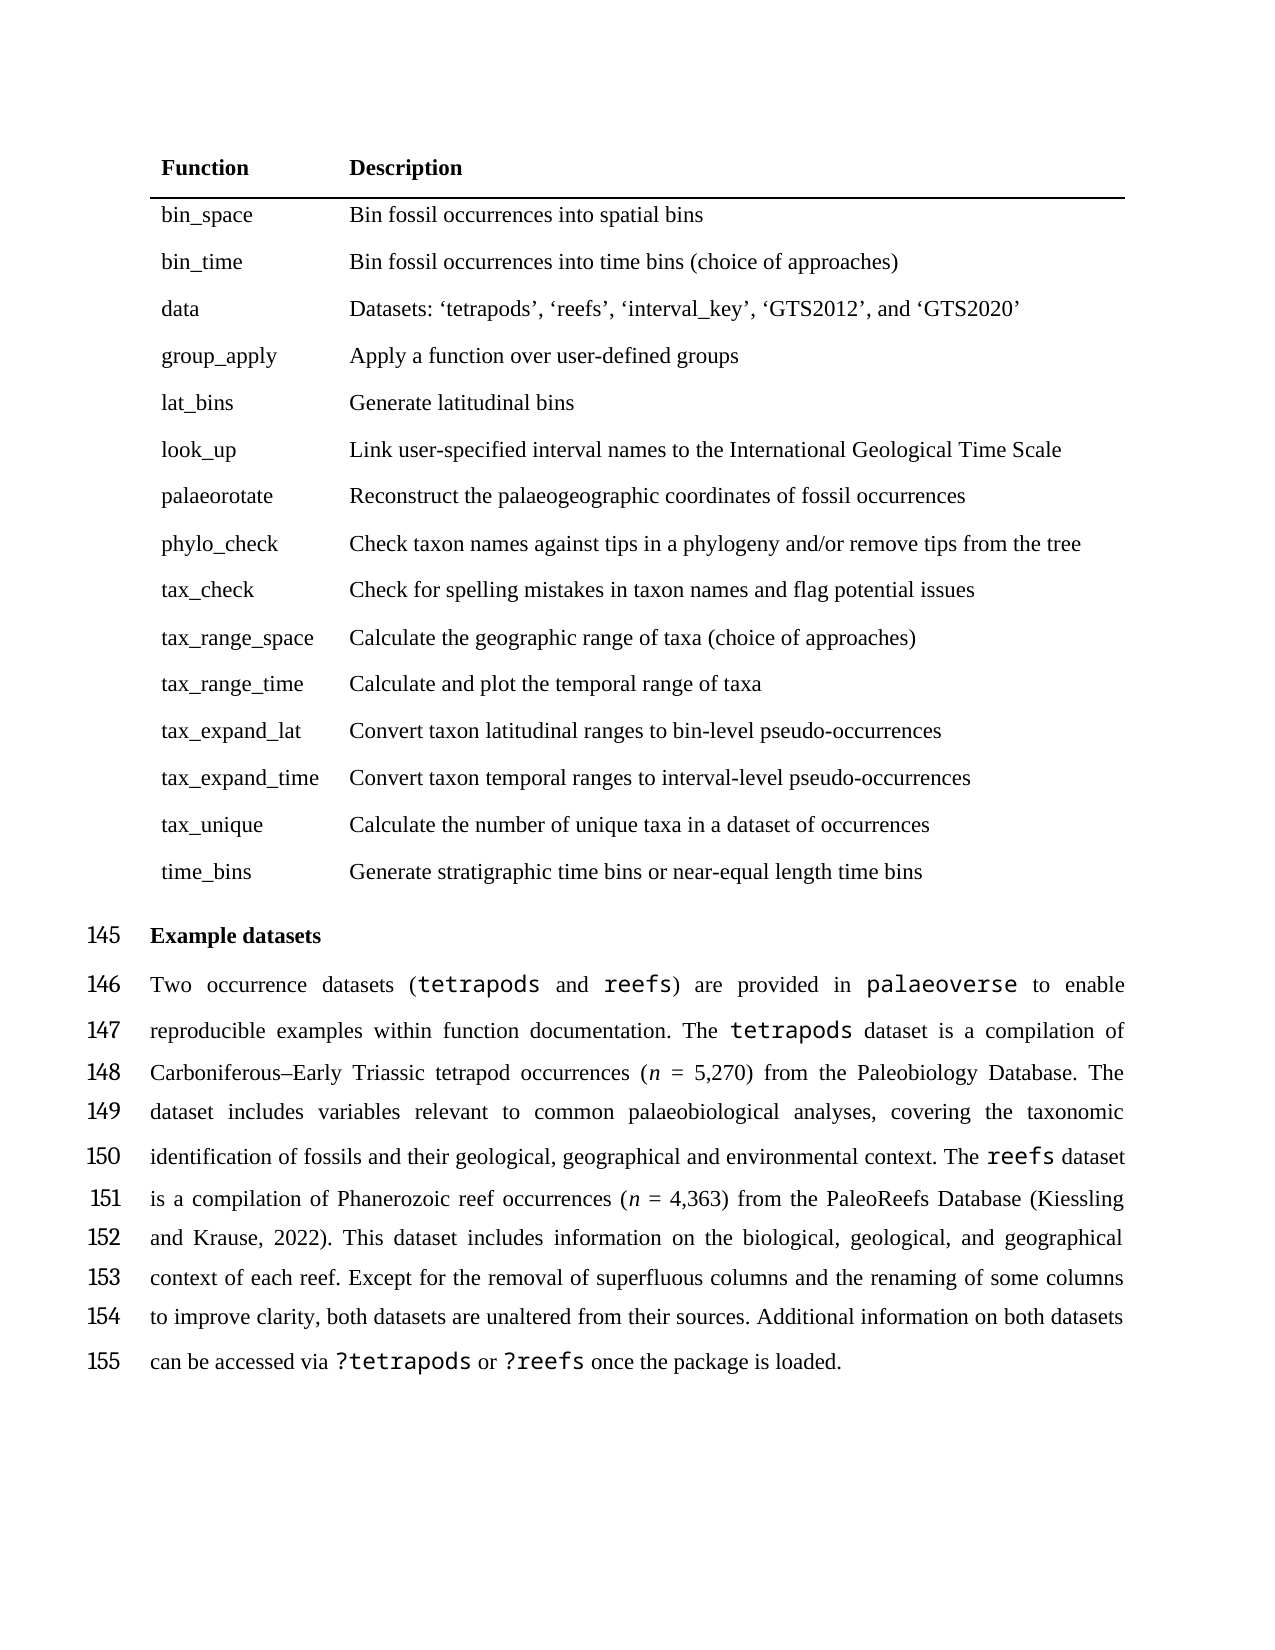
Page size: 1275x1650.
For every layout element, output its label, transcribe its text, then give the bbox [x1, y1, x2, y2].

table_cell Check for spelling mistakes in taxon names and flag potential issues [338, 573, 1125, 620]
table_cell Reconstruct the palaeogeographic coordinates of fossil occurrences [338, 479, 1125, 526]
table_cell data [150, 291, 338, 338]
table_cell bin_time [150, 244, 338, 291]
table_cell Calculate the number of unique taxa in a dataset of occurrences [338, 808, 1125, 855]
table_cell tax_expand_time [150, 761, 338, 808]
table_cell Datasets: ‘tetrapods’, ‘reefs’, ‘interval_key’, ‘GTS2012’, and ‘GTS2020’ [338, 291, 1125, 338]
table_header Function [150, 150, 338, 197]
table_cell Convert taxon temporal ranges to interval-level pseudo-occurrences [338, 761, 1125, 808]
table_cell Generate latitudinal bins [338, 385, 1125, 432]
table_cell tax_expand_lat [150, 714, 338, 761]
text Two occurrence datasets (tetrapods and reefs) are provided in palaeoverse to enable reproducible examples within function documentation. The tetrapods dataset is a compilation of Carboniferous–Early Triassic tetrapod occurrences (n = 5,270) from the Paleobiology Database. The dataset includes variables relevant to common palaeobiological analyses, covering the taxonomic identification of fossils and their geological, geographical and environmental context. The reefs dataset is a compilation of Phanerozoic reef occurrences (n = 4,363) from the PaleoReefs Database (Kiessling and Krause, 2022). This dataset includes information on the biological, geological, and geographical context of each reef. Except for the removal of superfluous columns and the renaming of some columns to improve clarity, both datasets are unaltered from their sources. Additional information on both datasets can be accessed via ?tetrapods or ?reefs once the package is loaded. [150, 968, 1125, 1376]
table_cell look_up [150, 432, 338, 479]
table_cell bin_space [150, 199, 338, 244]
table_cell phylo_check [150, 526, 338, 573]
table_cell tax_range_space [150, 620, 338, 667]
table_cell palaeorotate [150, 479, 338, 526]
table_cell Check taxon names against tips in a phylogeny and/or remove tips from the tree [338, 526, 1125, 573]
table_cell Calculate the geographic range of taxa (choice of approaches) [338, 620, 1125, 667]
table_cell Link user-specified interval names to the International Geological Time Scale [338, 432, 1125, 479]
table_cell Apply a function over user-defined groups [338, 338, 1125, 385]
table_cell Bin fossil occurrences into time bins (choice of approaches) [338, 244, 1125, 291]
table_header Description [338, 150, 1125, 197]
table_cell time_bins [150, 855, 338, 902]
table_cell tax_check [150, 573, 338, 620]
table_cell Convert taxon latitudinal ranges to bin-level pseudo-occurrences [338, 714, 1125, 761]
table_cell tax_unique [150, 808, 338, 855]
table_cell Calculate and plot the temporal range of taxa [338, 667, 1125, 714]
table_cell Generate stratigraphic time bins or near-equal length time bins [338, 855, 1125, 902]
table_cell Bin fossil occurrences into spatial bins [338, 199, 1125, 244]
subtitle Example datasets [150, 922, 1125, 949]
table_cell lat_bins [150, 385, 338, 432]
table_cell group_apply [150, 338, 338, 385]
table_cell tax_range_time [150, 667, 338, 714]
